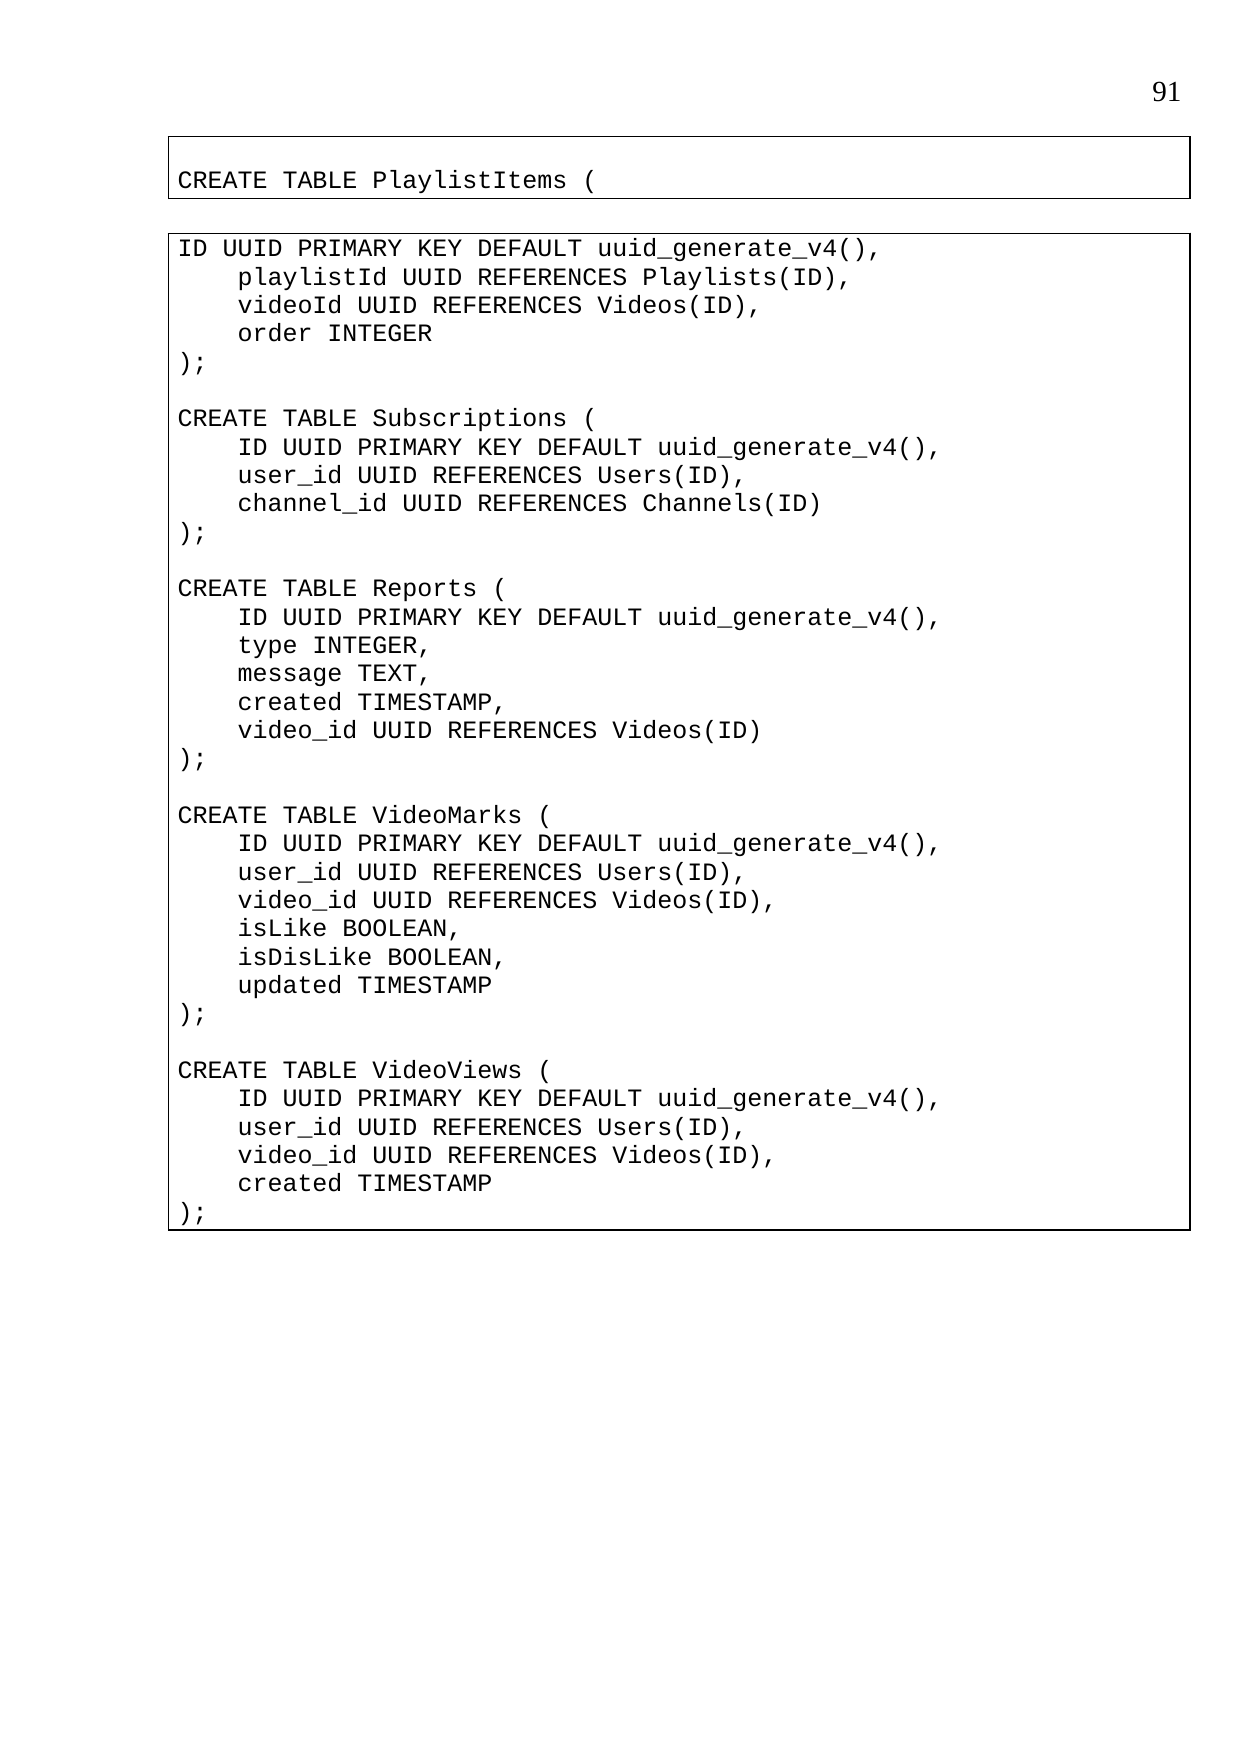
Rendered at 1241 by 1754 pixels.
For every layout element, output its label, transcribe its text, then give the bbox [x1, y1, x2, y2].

text isLike BOOLEAN, [177, 916, 1181, 944]
text video_id UUID REFERENCES Videos(ID), [177, 1142, 1181, 1171]
text channel_id UUID REFERENCES Channels(ID) [177, 491, 1181, 519]
text user_id UUID REFERENCES Users(ID), [177, 1114, 1181, 1142]
text ID UUID PRIMARY KEY DEFAULT uuid_generate_v4(), [177, 434, 1181, 462]
text ); [177, 349, 1181, 377]
text order INTEGER [177, 321, 1181, 349]
text CREATE TABLE PlaylistItems ( [169, 164, 1189, 198]
text CREATE TABLE VideoMarks ( [177, 802, 1181, 831]
text video_id UUID REFERENCES Videos(ID), [177, 887, 1181, 916]
text ); [169, 1196, 1189, 1229]
text ID UUID PRIMARY KEY DEFAULT uuid_generate_v4(), [177, 831, 1181, 859]
text ID UUID PRIMARY KEY DEFAULT uuid_generate_v4(), [177, 1086, 1181, 1114]
text CREATE TABLE Reports ( [177, 576, 1181, 604]
text created TIMESTAMP [177, 1171, 1181, 1196]
text video_id UUID REFERENCES Videos(ID) [177, 717, 1181, 746]
text playlistId UUID REFERENCES Playlists(ID), [177, 264, 1181, 292]
text updated TIMESTAMP [177, 972, 1181, 1001]
text ); [177, 519, 1181, 547]
text CREATE TABLE Subscriptions ( [177, 406, 1181, 434]
text ID UUID PRIMARY KEY DEFAULT uuid_generate_v4(), [177, 604, 1181, 632]
text ); [177, 746, 1181, 774]
text user_id UUID REFERENCES Users(ID), [177, 859, 1181, 887]
text type INTEGER, [177, 632, 1181, 661]
text isDisLike BOOLEAN, [177, 944, 1181, 972]
text ); [177, 1001, 1181, 1029]
text message TEXT, [177, 661, 1181, 689]
text created TIMESTAMP, [177, 689, 1181, 717]
text videoId UUID REFERENCES Videos(ID), [177, 292, 1181, 321]
text user_id UUID REFERENCES Users(ID), [177, 462, 1181, 491]
text CREATE TABLE VideoViews ( [177, 1057, 1181, 1086]
text ID UUID PRIMARY KEY DEFAULT uuid_generate_v4(), [169, 234, 1189, 264]
